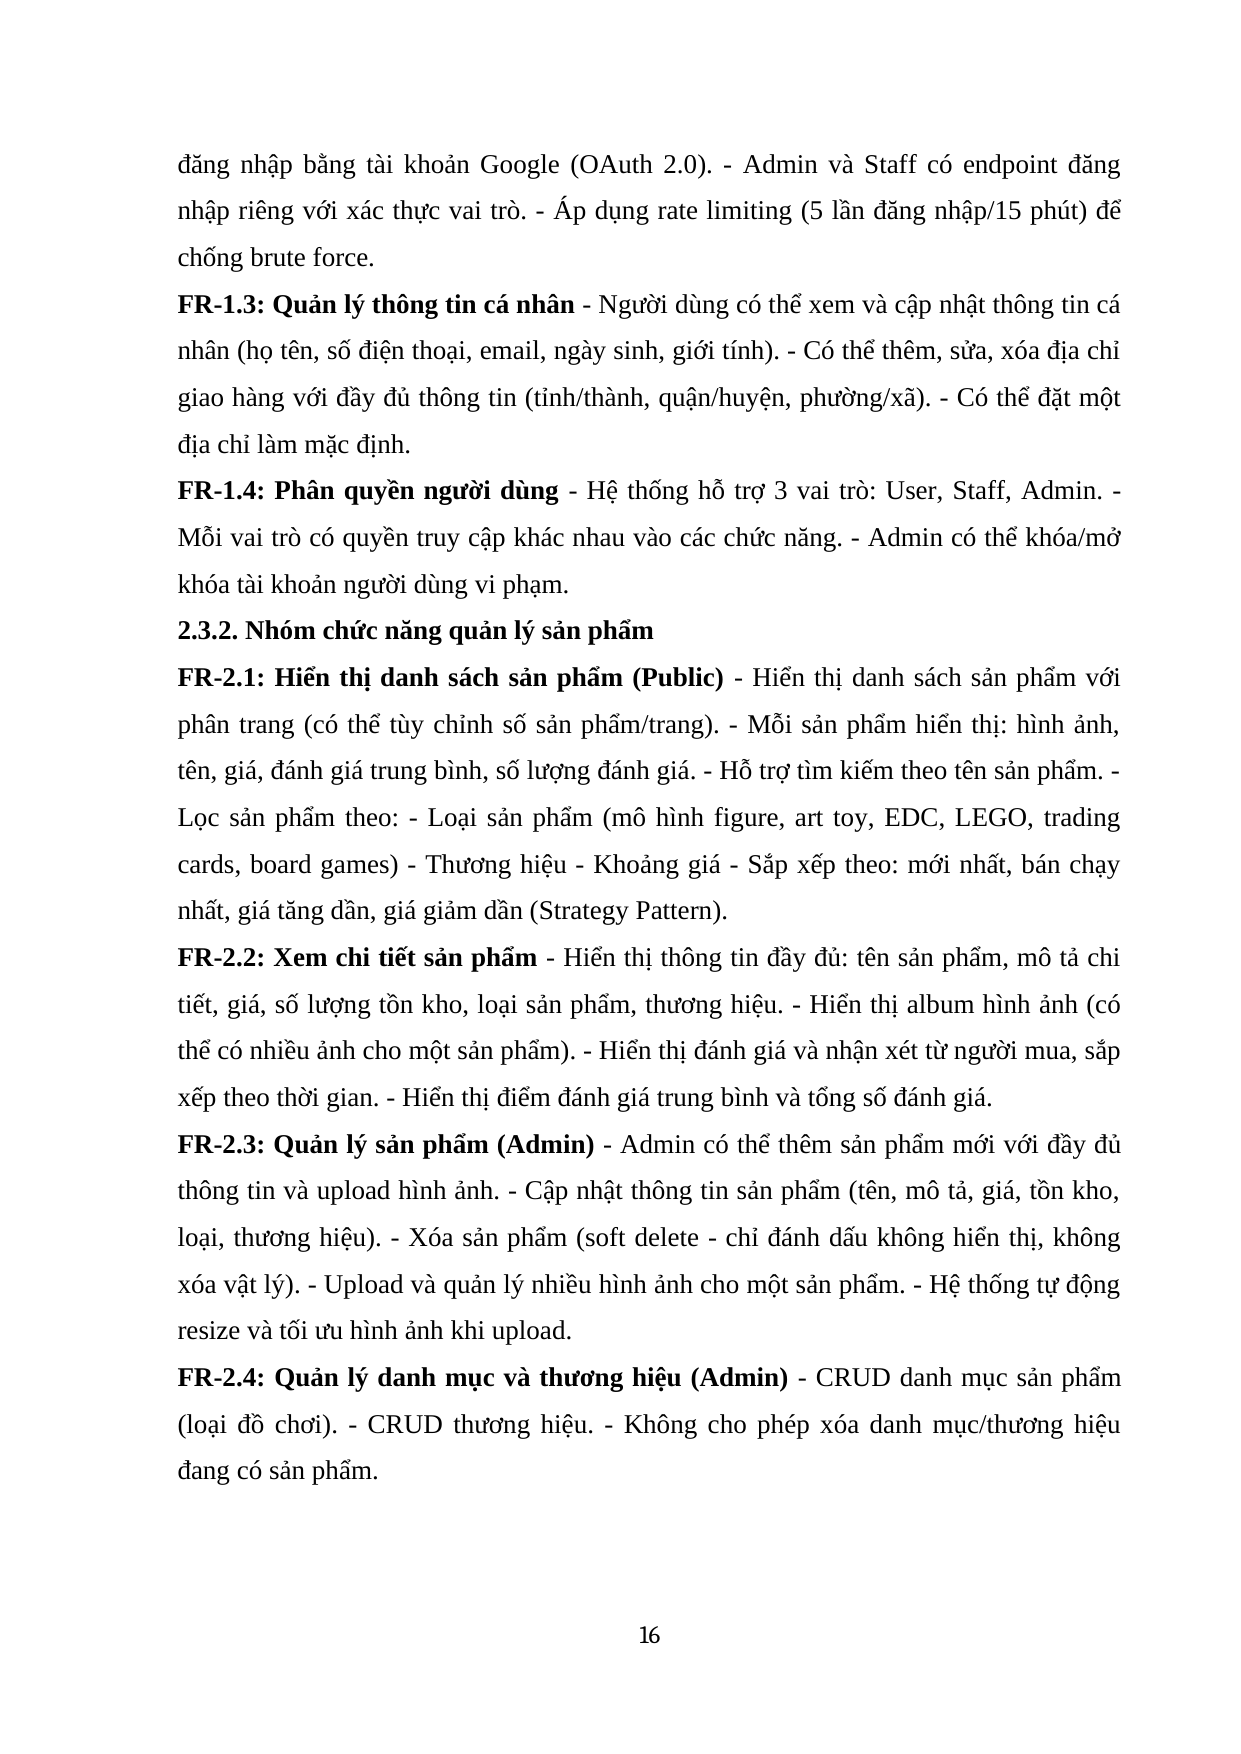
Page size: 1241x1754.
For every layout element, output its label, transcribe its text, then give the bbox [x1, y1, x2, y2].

text FR-2.1: Hiển thị danh sách sản phẩm (Public) - Hiển thị danh sách sản phẩm với phân trang (có thể tùy chỉnh số sản phẩm/trang). - Mỗi sản phẩm hiển thị: hình ảnh, tên, giá, đánh giá trung bình, số lượng đánh giá. - Hỗ trợ tìm kiếm theo tên sản phẩm. - Lọc sản phẩm theo: - Loại sản phẩm (mô hình figure, art toy, EDC, LEGO, trading cards, board games) - Thương hiệu - Khoảng giá - Sắp xếp theo: mới nhất, bán chạy nhất, giá tăng dần, giá giảm dần (Strategy Pattern). [177, 661, 1122, 926]
text FR-2.2: Xem chi tiết sản phẩm - Hiển thị thông tin đầy đủ: tên sản phẩm, mô tả chi tiết, giá, số lượng tồn kho, loại sản phẩm, thương hiệu. - Hiển thị album hình ảnh (có thể có nhiều ảnh cho một sản phẩm). - Hiển thị đánh giá và nhận xét từ người mua, sắp xếp theo thời gian. - Hiển thị điểm đánh giá trung bình và tổng số đánh giá. [177, 941, 1122, 1112]
text FR-2.3: Quản lý sản phẩm (Admin) - Admin có thể thêm sản phẩm mới với đầy đủ thông tin và upload hình ảnh. - Cập nhật thông tin sản phẩm (tên, mô tả, giá, tồn kho, loại, thương hiệu). - Xóa sản phẩm (soft delete - chỉ đánh dấu không hiển thị, không xóa vật lý). - Upload và quản lý nhiều hình ảnh cho một sản phẩm. - Hệ thống tự động resize và tối ưu hình ảnh khi upload. [177, 1128, 1122, 1346]
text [177, 148, 1122, 272]
text FR-2.4: Quản lý danh mục và thương hiệu (Admin) - CRUD danh mục sản phẩm (loại đồ chơi). - CRUD thương hiệu. - Không cho phép xóa danh mục/thương hiệu đang có sản phẩm. [177, 1361, 1122, 1486]
text FR-1.3: Quản lý thông tin cá nhân - Người dùng có thể xem và cập nhật thông tin cá nhân (họ tên, số điện thoại, email, ngày sinh, giới tính). - Có thể thêm, sửa, xóa địa chỉ giao hàng với đầy đủ thông tin (tỉnh/thành, quận/huyện, phường/xã). - Có thể đặt một địa chỉ làm mặc định. [177, 288, 1122, 459]
text FR-1.4: Phân quyền người dùng - Hệ thống hỗ trợ 3 vai trò: User, Staff, Admin. - Mỗi vai trò có quyền truy cập khác nhau vào các chức năng. - Admin có thể khóa/mở khóa tài khoản người dùng vi phạm. [177, 474, 1122, 599]
subtitle 2.3.2. Nhóm chức năng quản lý sản phẩm [177, 614, 1122, 646]
